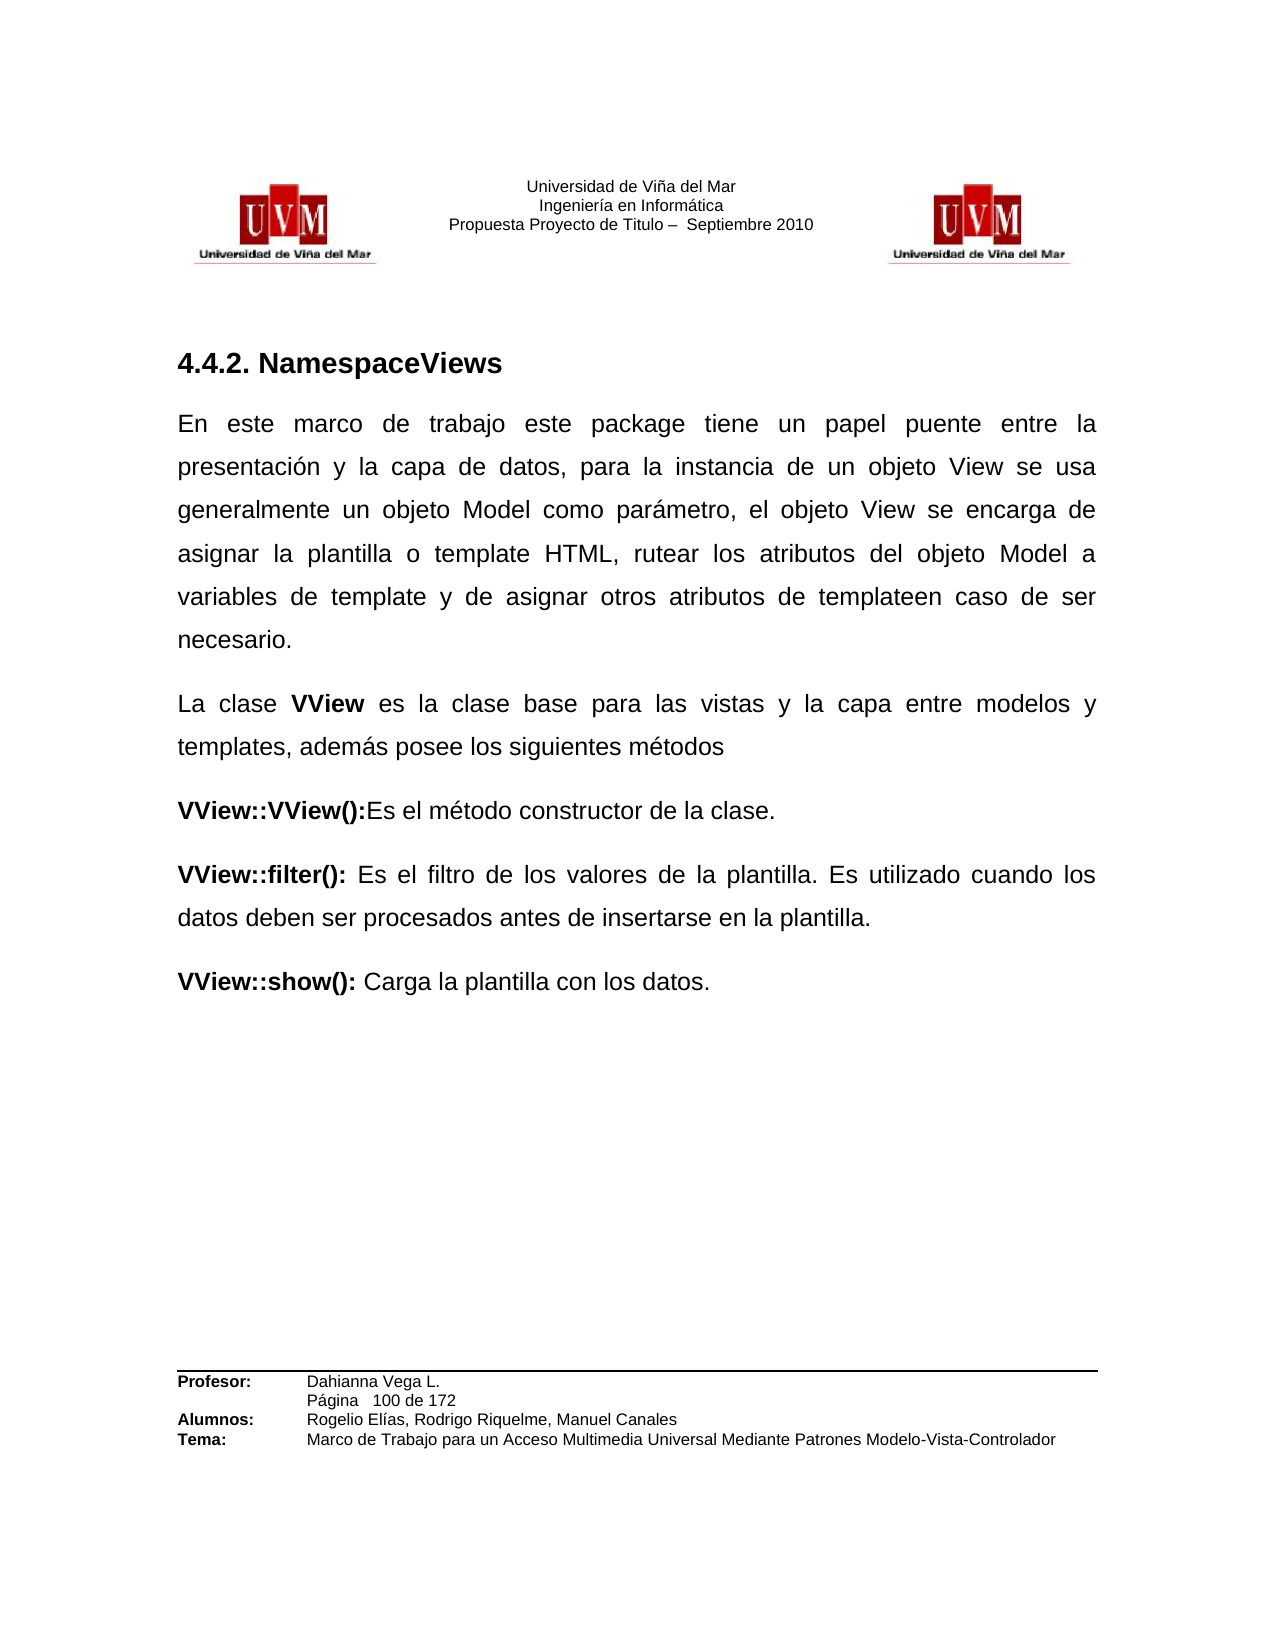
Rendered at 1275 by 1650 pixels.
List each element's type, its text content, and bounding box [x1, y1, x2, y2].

picture [871, 176, 1084, 267]
text La clase VView es la clase base para las vistas y la capa entre modelos y templates, además posee los siguientes métodos [177, 689, 1098, 761]
subtitle 4.4.2. NamespaceViews [177, 346, 1098, 380]
text VView::show(): Carga la plantilla con los datos. [177, 967, 1098, 996]
text VView::VView():Es el método constructor de la clase. [177, 796, 1098, 824]
picture [177, 176, 390, 267]
text VView::filter(): Es el filtro de los valores de la plantilla. Es utilizado cuando los datos deben ser procesados antes de insertarse en la plantilla. [177, 860, 1098, 932]
text En este marco de trabajo este package tiene un papel puente entre la presentación y la capa de datos, para la instancia de un objeto View se usa generalmente un objeto Model como parámetro, el objeto View se encarga de asignar la plantilla o template HTML, rutear los atributos del objeto Model a variables de template y de asignar otros atributos de templateen caso de ser necesario. [177, 409, 1098, 653]
